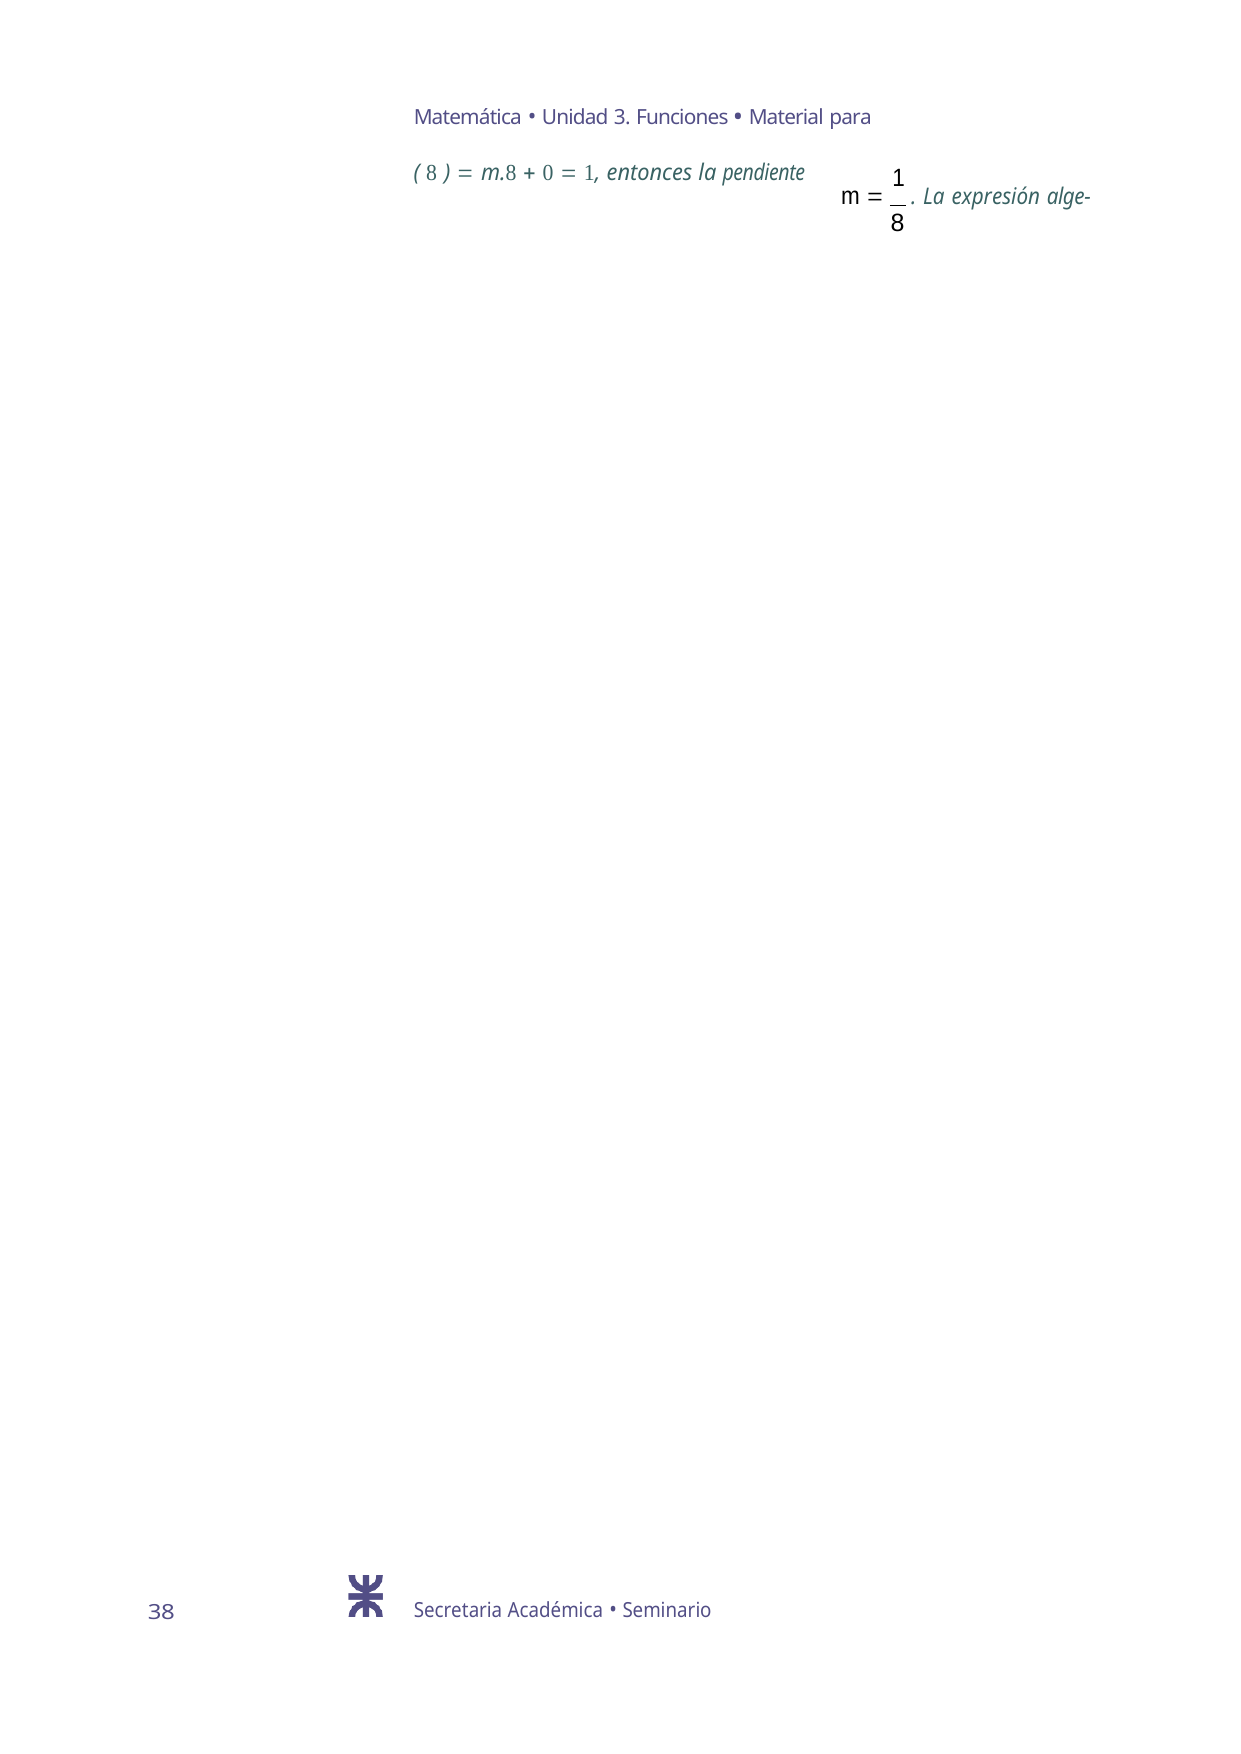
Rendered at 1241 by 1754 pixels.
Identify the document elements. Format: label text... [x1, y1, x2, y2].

text m  1 . La expresión alge- [841, 173, 1126, 213]
picture [348, 1575, 383, 1617]
text 8 [890, 213, 1126, 237]
text F (  )  m.    , entonces la pendiente [413, 156, 829, 187]
